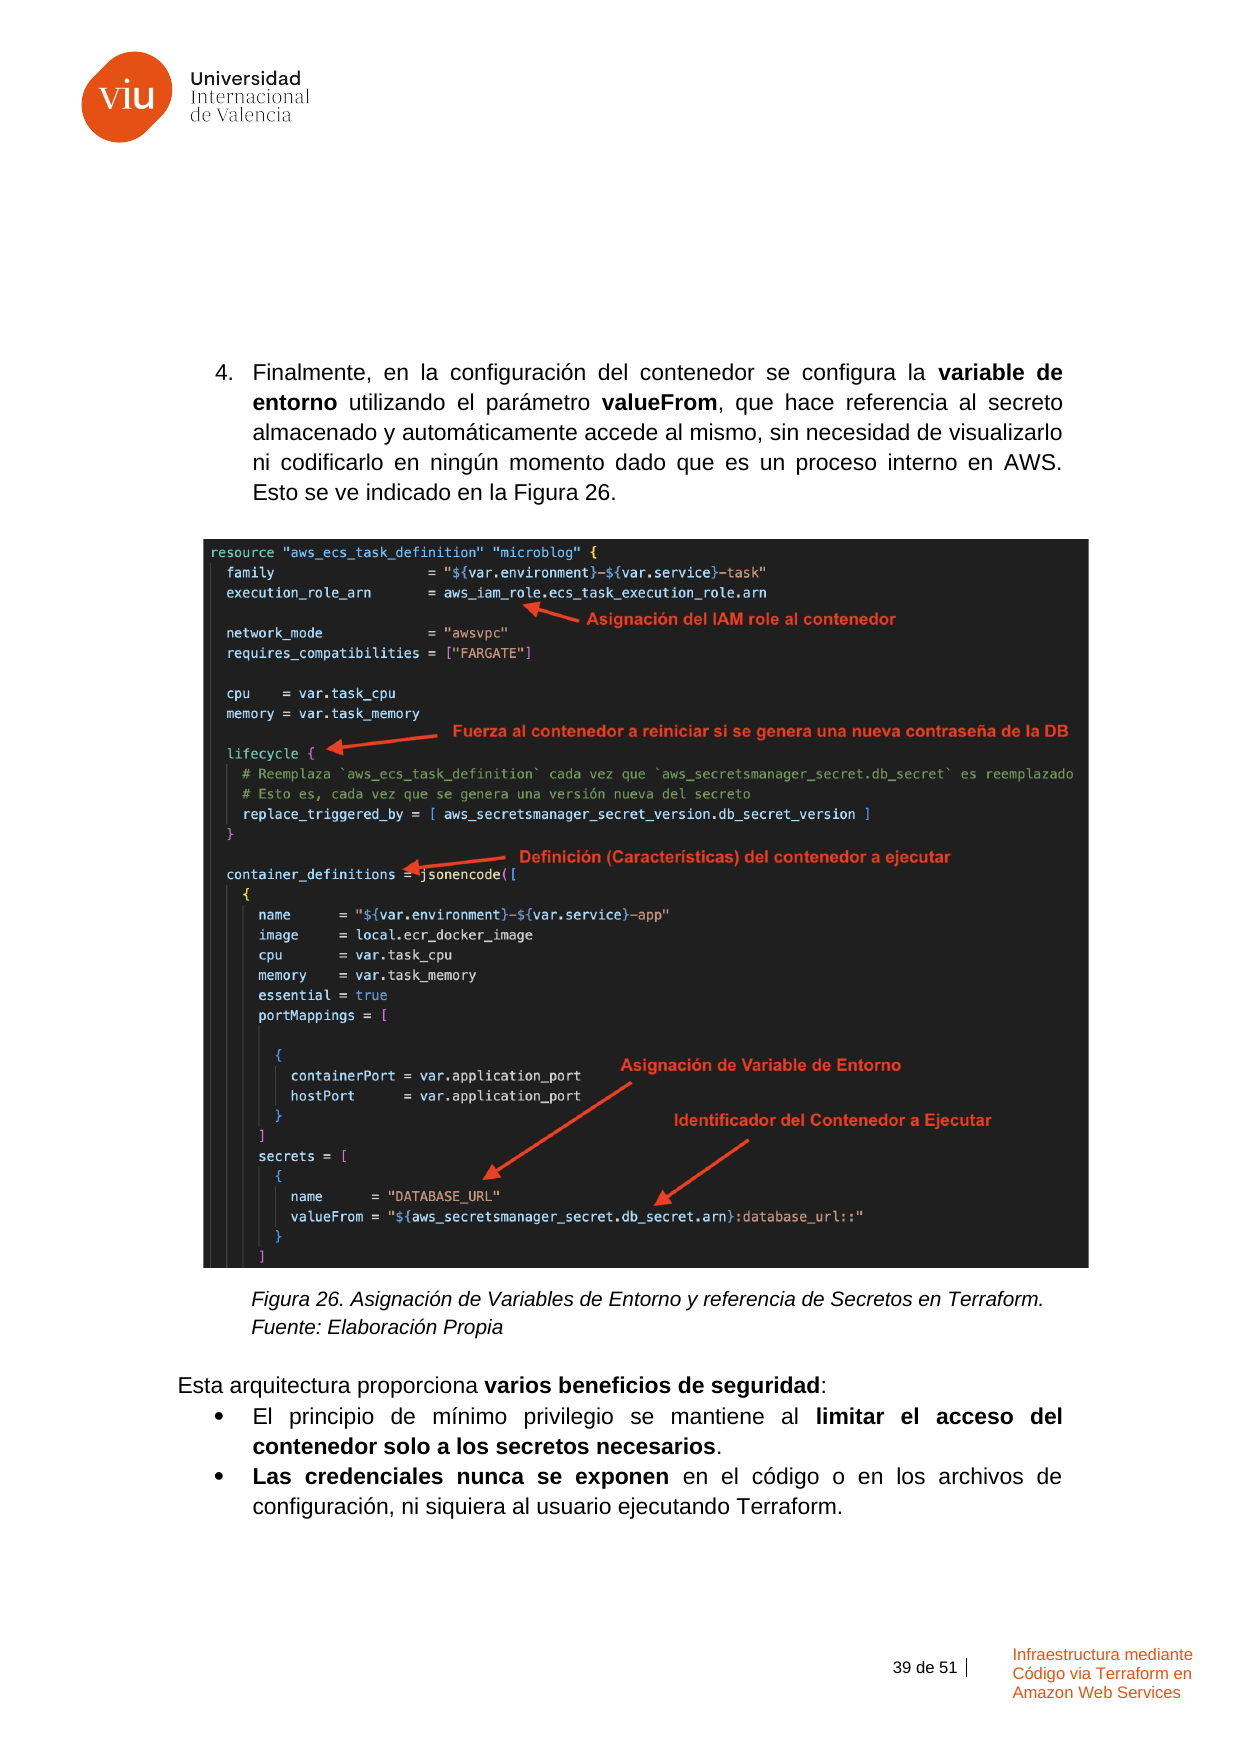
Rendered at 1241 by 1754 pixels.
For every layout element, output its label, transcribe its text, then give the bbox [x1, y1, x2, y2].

picture [203, 539, 1089, 1268]
list Finalmente, en la configuración del contenedor se configura la variable de entorno utilizando el parámetro valueFrom, que hace referencia al secreto almacenado y automáticamente accede al mismo, sin necesidad de visualizarlo ni codificarlo en ningún momento dado que es un proceso interno en AWS. Esto se ve indicado en la Figura 26. [215, 358, 1063, 506]
list El principio de mínimo privilegio se mantiene al limitar el acceso del contenedor solo a los secretos necesarios. [215, 1403, 1063, 1459]
picture [60, 29, 330, 165]
text Esta arquitectura proporciona varios beneficios de seguridad: [177, 1372, 1063, 1399]
text Figura 26. Asignación de Variables de Entorno y referencia de Secretos en Terraform. Fuente: Elaboración Propia [251, 1287, 1063, 1339]
list Las credenciales nunca se exponen en el código o en los archivos de configuración, ni siquiera al usuario ejecutando Terraform. [215, 1463, 1063, 1519]
